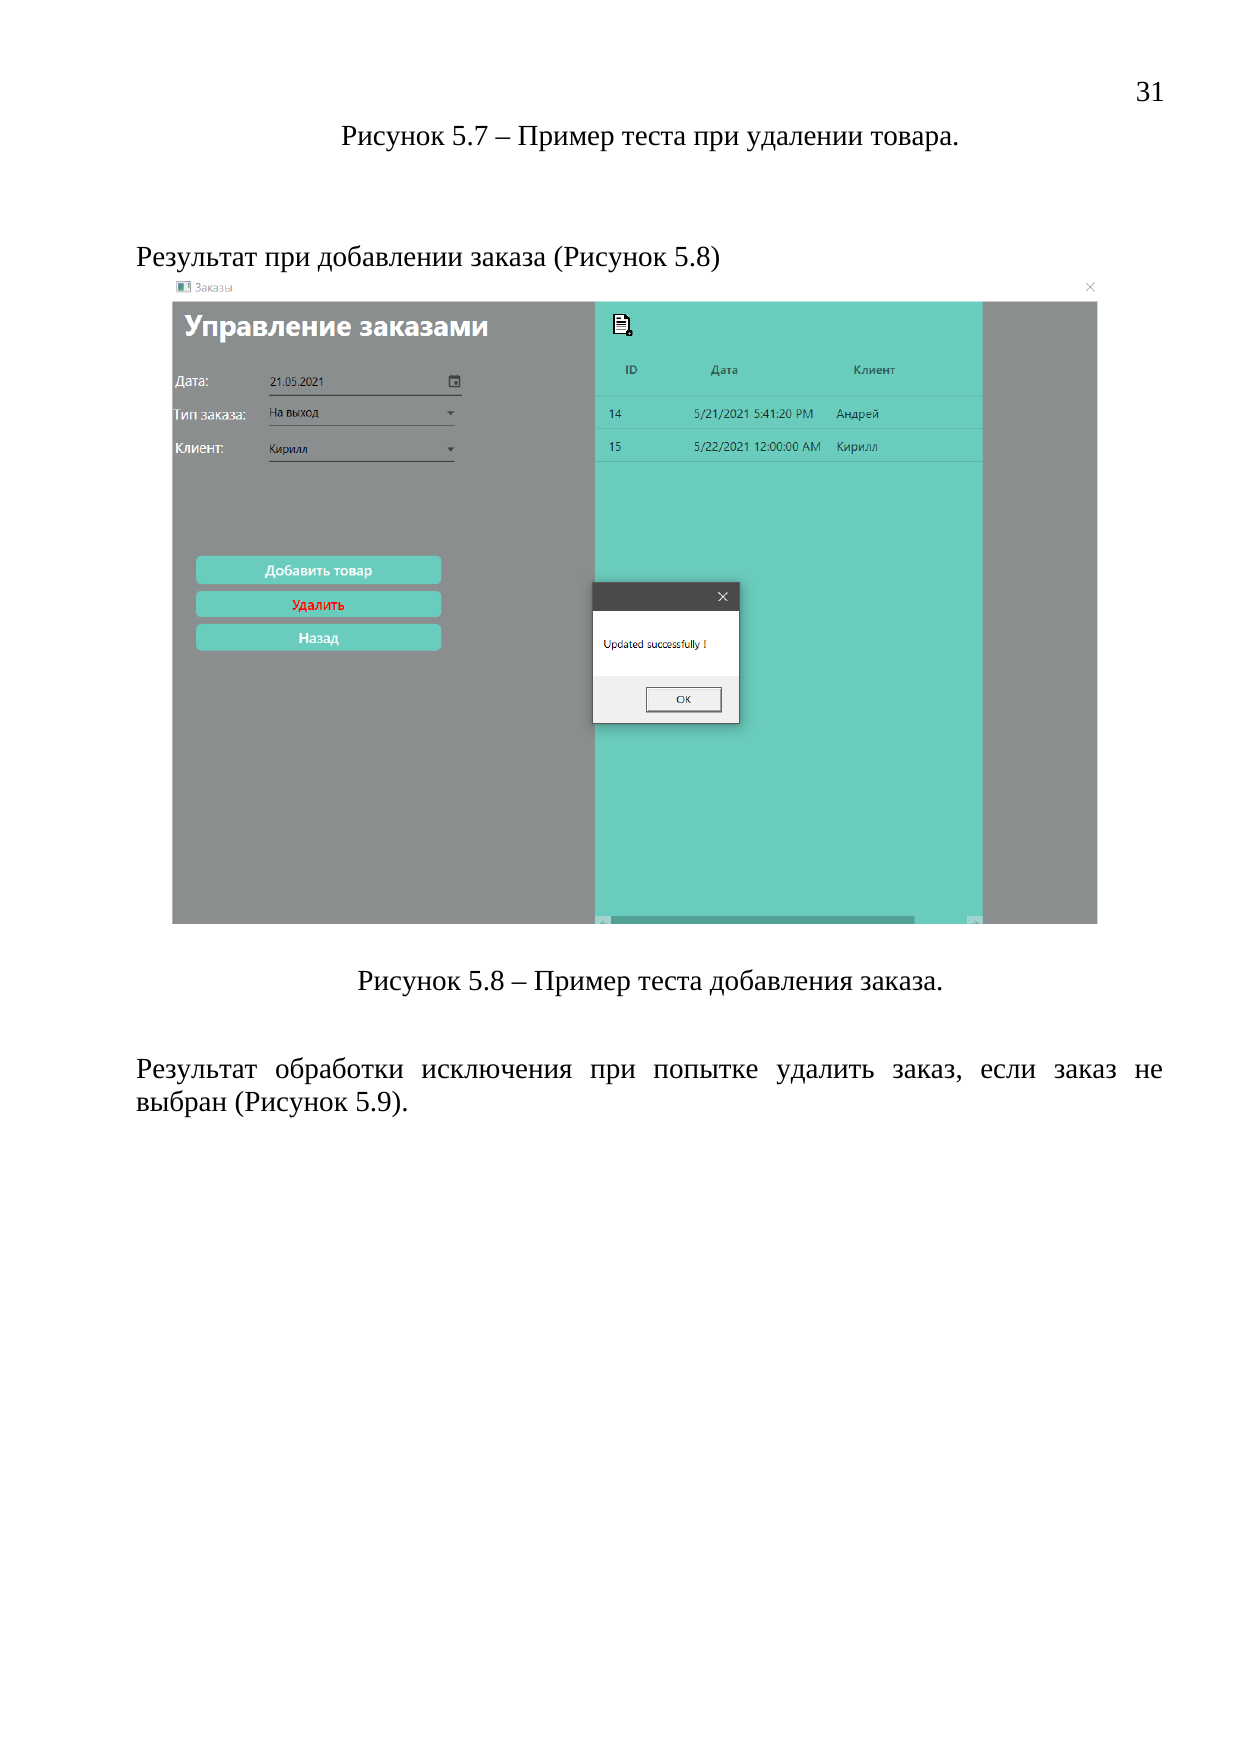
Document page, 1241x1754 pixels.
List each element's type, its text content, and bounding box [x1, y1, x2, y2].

text Результат при добавлении заказа (Рисунок 5.8) [136, 239, 1164, 273]
picture [172, 280, 1096, 923]
text Рисунок 5.7 – Пример теста при удалении товара. [136, 118, 1164, 152]
text Результат обработки исключения при попытке удалить заказ, если заказ не выбран (Рисунок 5.9). [136, 1051, 1164, 1118]
